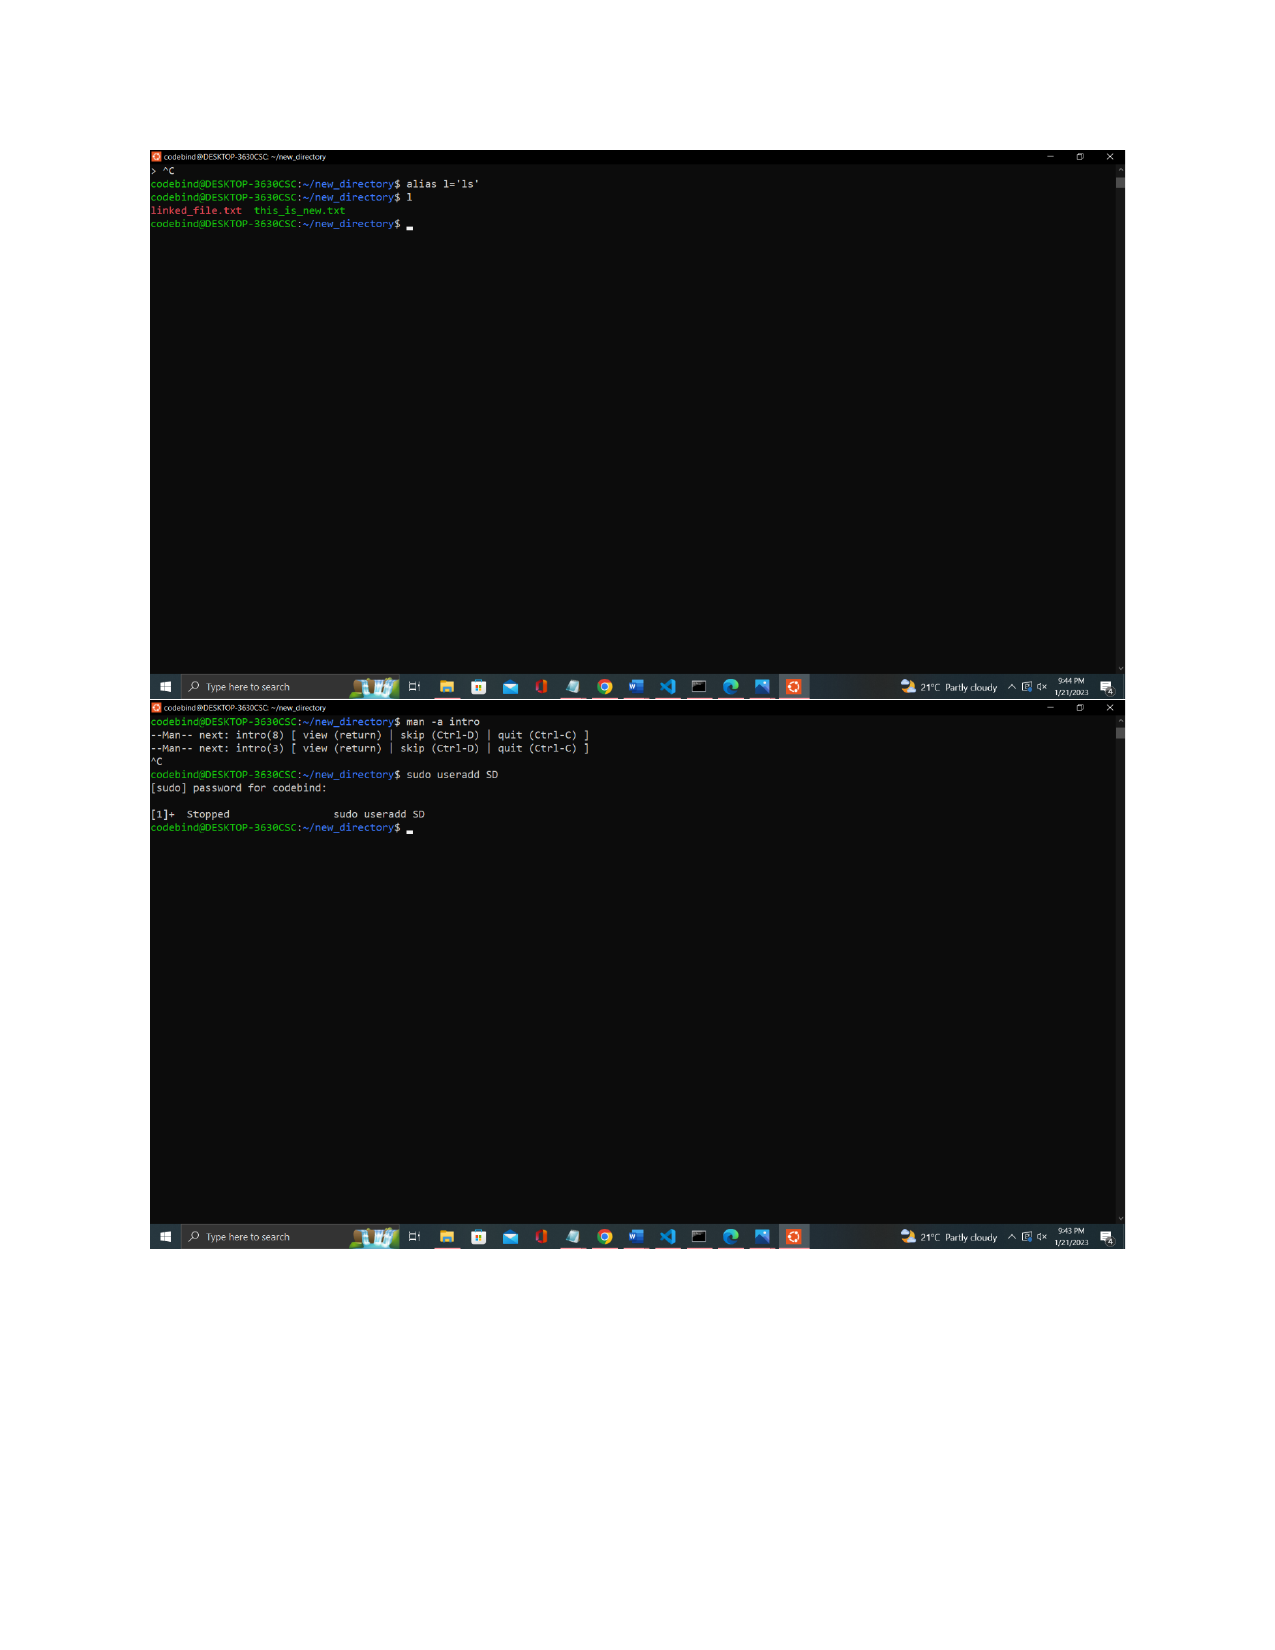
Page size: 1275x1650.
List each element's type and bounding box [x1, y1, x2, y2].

picture [150, 700, 1125, 1249]
picture [150, 150, 1125, 699]
